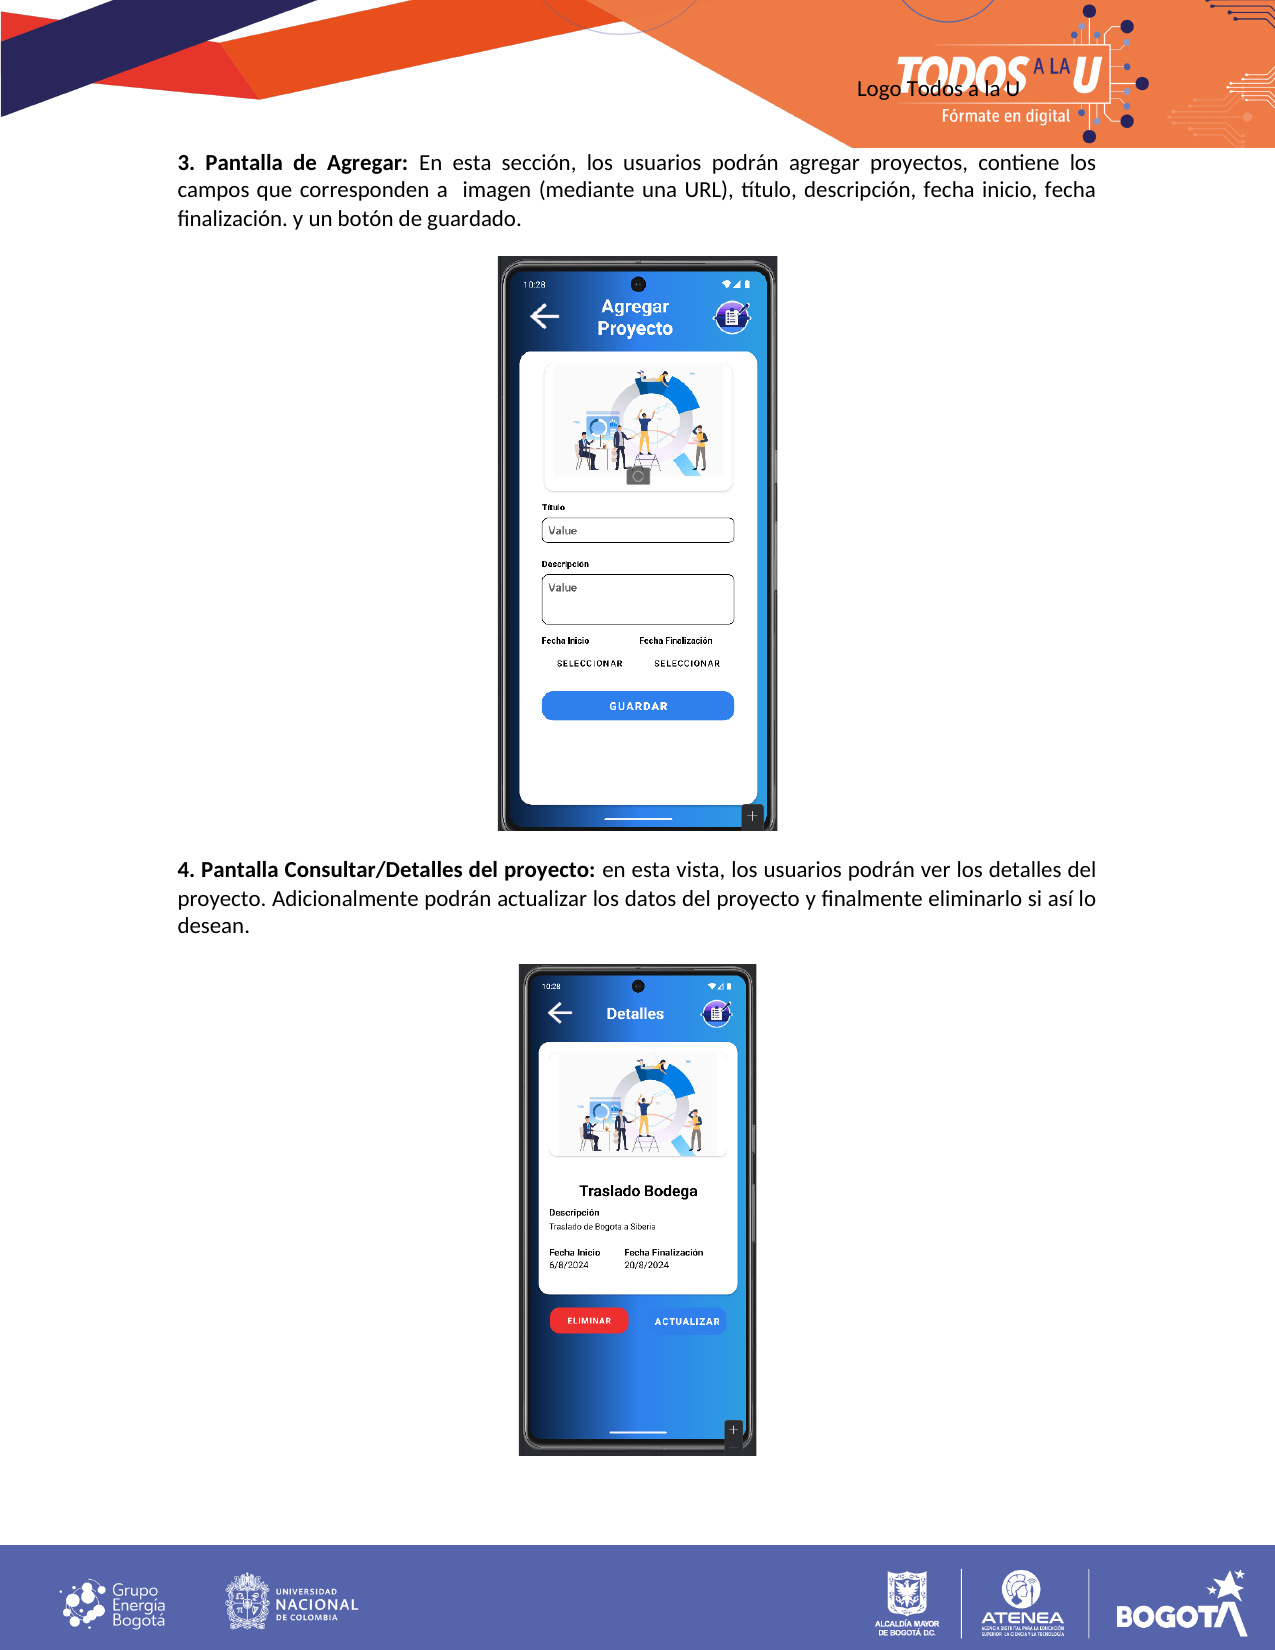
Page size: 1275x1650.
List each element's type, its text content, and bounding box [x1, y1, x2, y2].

picture [0, 0, 1275, 148]
text 4. Pantalla Consultar/Detalles del proyecto: en esta vista, los usuarios podrán ver los detalles del proyecto. Adicionalmente podrán actualizar los datos del proyecto y finalmente eliminarlo si así lo desean. [177, 856, 1098, 940]
picture [497, 256, 778, 831]
picture [0, 1545, 1275, 1650]
picture [518, 964, 757, 1456]
text 3. Pantalla de Agregar: En esta sección, los usuarios podrán agregar proyectos, contiene los campos que corresponden a imagen (mediante una URL), título, descripción, fecha inicio, fecha finalización. y un botón de guardado. [177, 148, 1098, 232]
